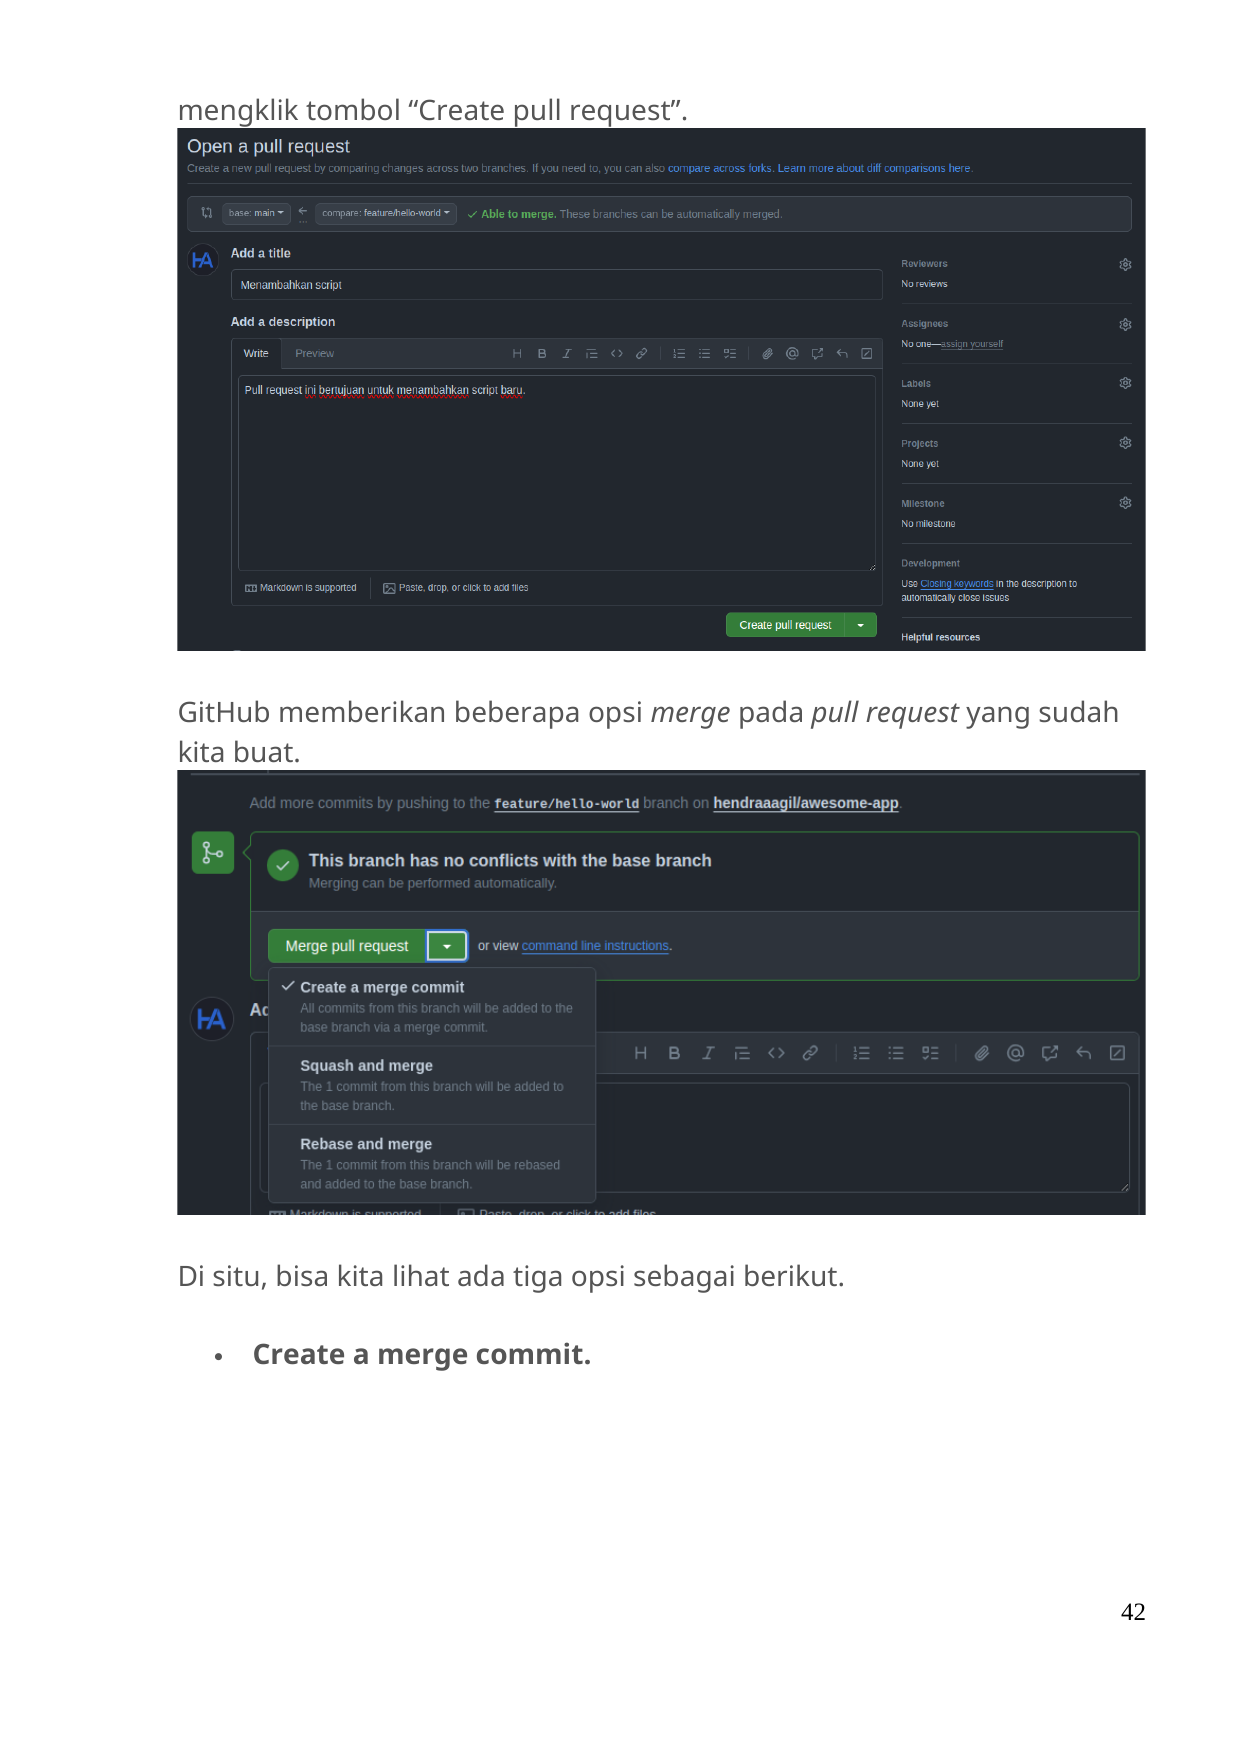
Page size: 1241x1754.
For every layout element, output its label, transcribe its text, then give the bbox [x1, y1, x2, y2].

text GitHub memberikan beberapa opsi merge pada pull request yang sudah kita buat. [177, 690, 1146, 770]
text Di situ, bisa kita lihat ada tiga opsi sebagai berikut. [177, 1254, 1146, 1294]
picture [177, 770, 1146, 1215]
list Create a merge commit. [215, 1334, 1146, 1373]
text Kita bisa langsung mengklik tombol “Compare & pull request” untuk membuat sebuah pull request ke branch utama, yaitu main. Sebelum membuatnya, kita bisa mengisi judul dan deskripsi yang relevan dengan hal yang kita tambah atau ubah pada kodenya. Jika sudah, kita bisa mengklik tombol “Create pull request”. [177, 89, 1146, 128]
picture [177, 128, 1146, 651]
